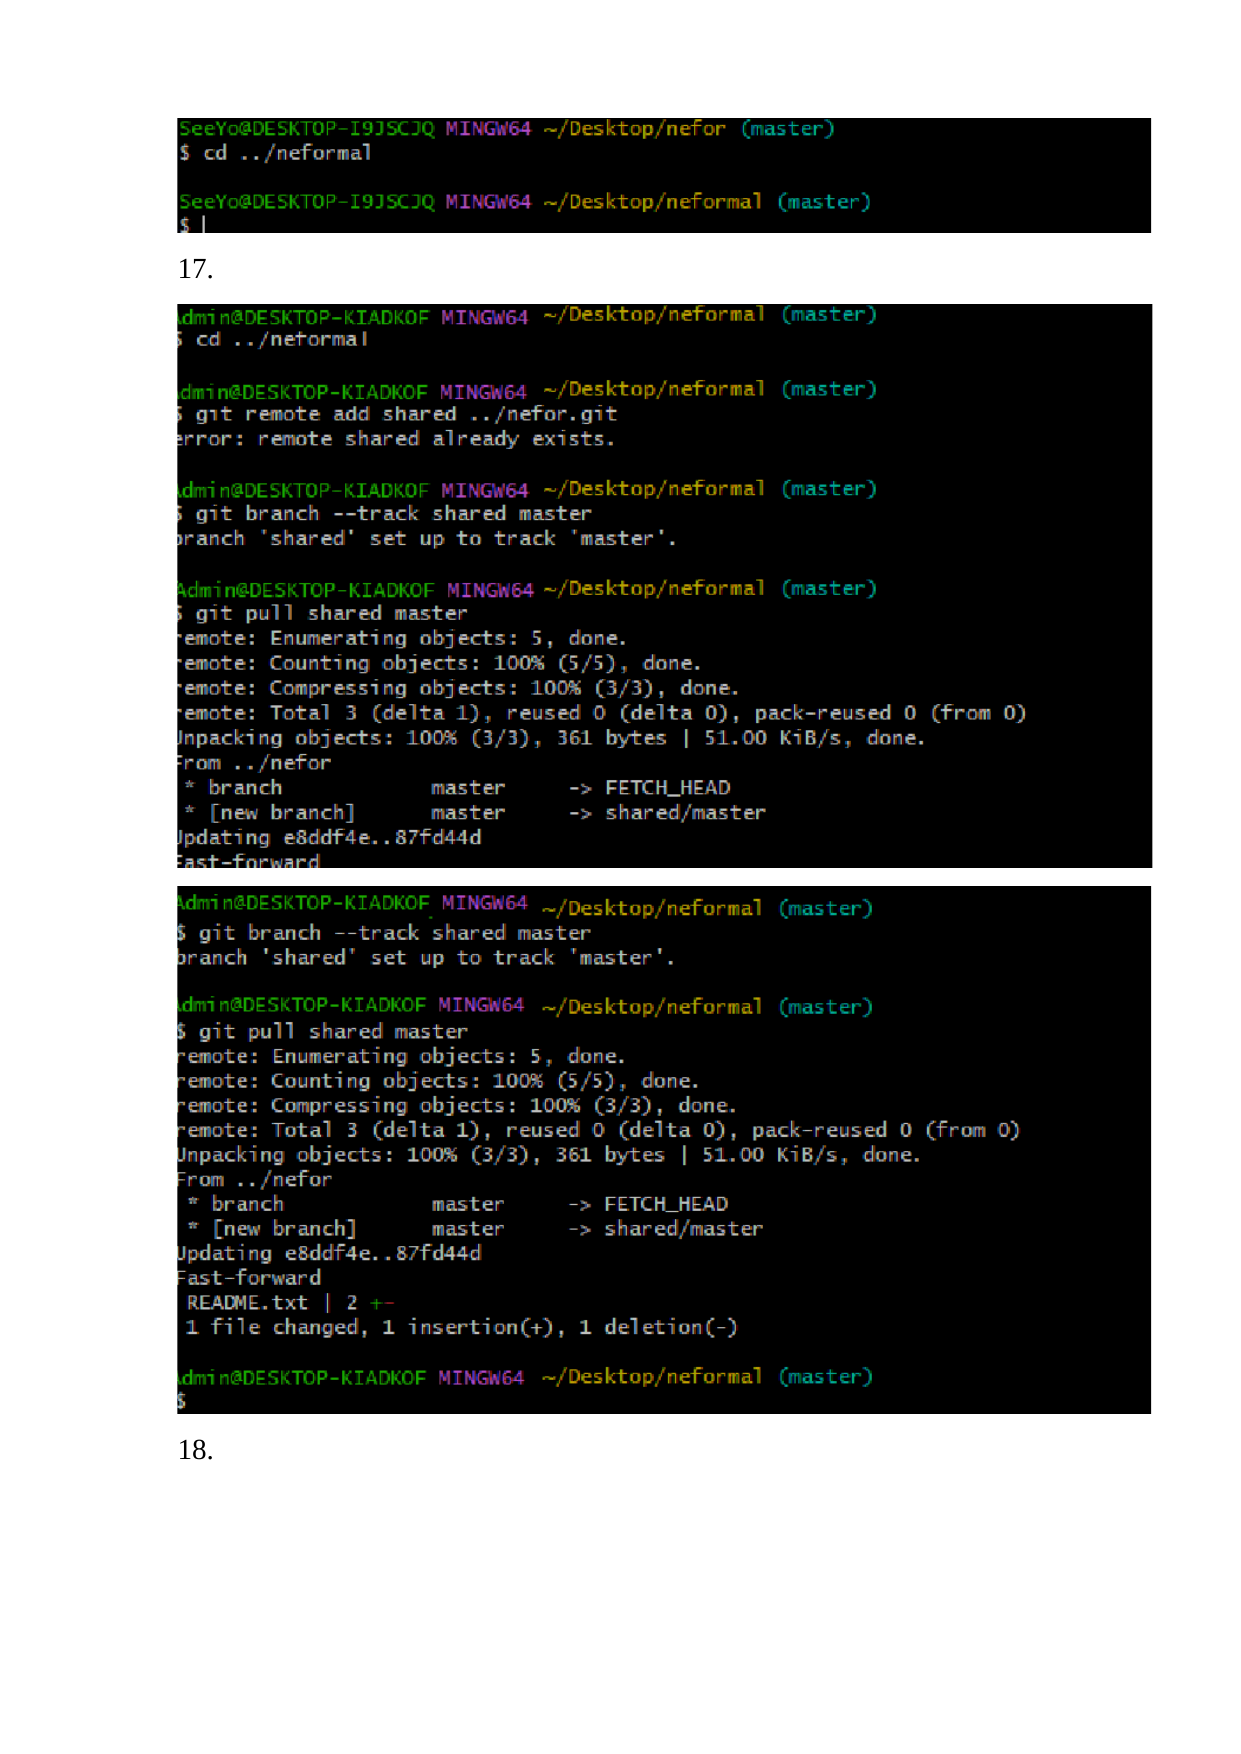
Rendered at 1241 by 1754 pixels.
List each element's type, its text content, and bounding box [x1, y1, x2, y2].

picture [177, 886, 1152, 1414]
text 17. [177, 251, 1152, 285]
picture [177, 304, 1153, 868]
picture [177, 118, 1152, 233]
text 18. [177, 1432, 1152, 1466]
